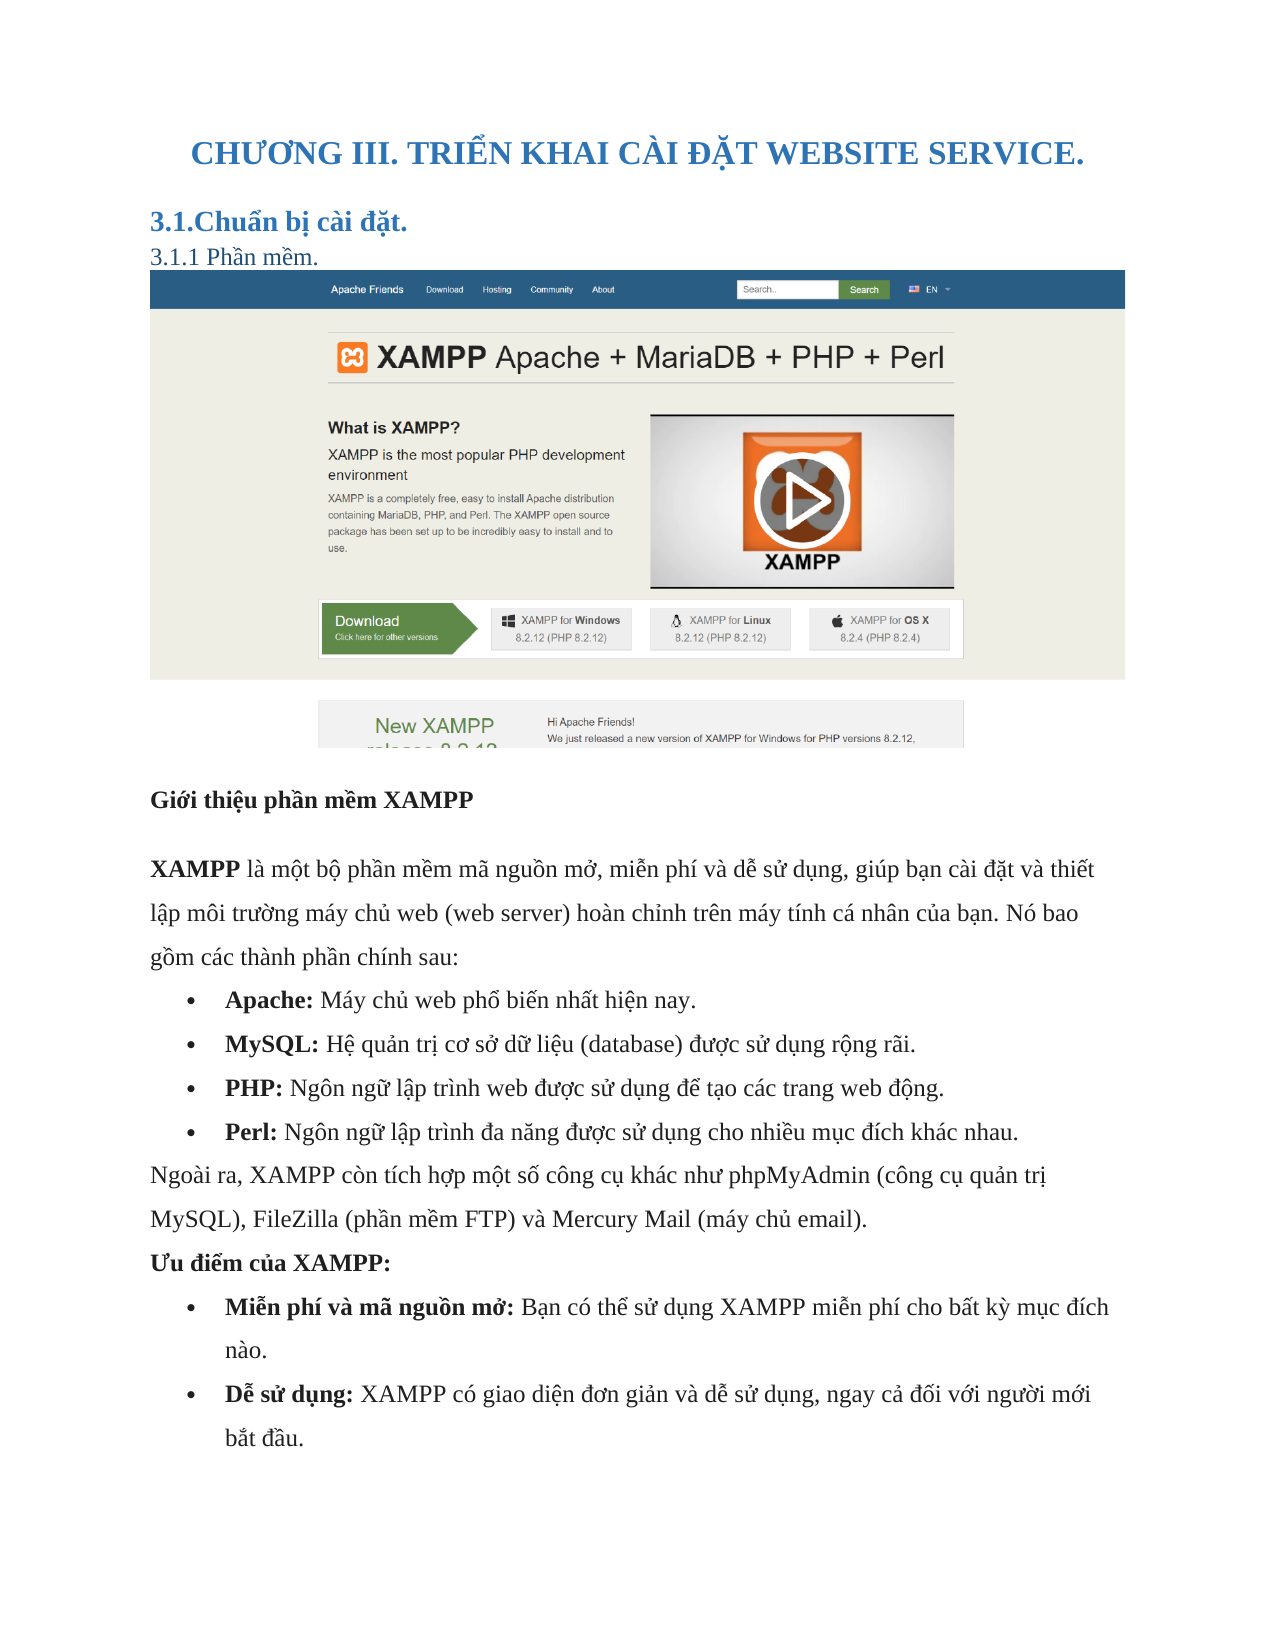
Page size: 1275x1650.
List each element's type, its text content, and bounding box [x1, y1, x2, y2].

list MySQL: Hệ quản trị cơ sở dữ liệu (database) được sử dụng rộng rãi. [187, 1014, 1125, 1058]
list Apache: Máy chủ web phổ biến nhất hiện nay. [187, 971, 1125, 1014]
subtitle Giới thiệu phần mềm XAMPP [150, 777, 1125, 814]
subtitle 3.1.Chuẩn bị cài đặt. [150, 204, 1125, 238]
text XAMPP là một bộ phần mềm mã nguồn mở, miễn phí và dễ sử dụng, giúp bạn cài đặt và thiết lập môi trường máy chủ web (web server) hoàn chỉnh trên máy tính cá nhân của bạn. Nó bao gồm các thành phần chính sau: [150, 839, 1125, 971]
picture [150, 270, 1125, 748]
subtitle CHƯƠNG III. TRIỂN KHAI CÀI ĐẶT WEBSITE SERVICE. [150, 133, 1125, 171]
list Miễn phí và mã nguồn mở: Bạn có thể sử dụng XAMPP miễn phí cho bất kỳ mục đích nào. [187, 1277, 1125, 1364]
subtitle 3.1.1 Phần mềm. [150, 242, 1125, 270]
list Dễ sử dụng: XAMPP có giao diện đơn giản và dễ sử dụng, ngay cả đối với người mới bắt đầu. [187, 1364, 1125, 1452]
text Ưu điểm của XAMPP: [150, 1233, 1125, 1277]
list Perl: Ngôn ngữ lập trình đa năng được sử dụng cho nhiều mục đích khác nhau. [187, 1102, 1125, 1146]
list PHP: Ngôn ngữ lập trình web được sử dụng để tạo các trang web động. [187, 1058, 1125, 1102]
text Ngoài ra, XAMPP còn tích hợp một số công cụ khác như phpMyAdmin (công cụ quản trị MySQL), FileZilla (phần mềm FTP) và Mercury Mail (máy chủ email). [150, 1146, 1125, 1233]
